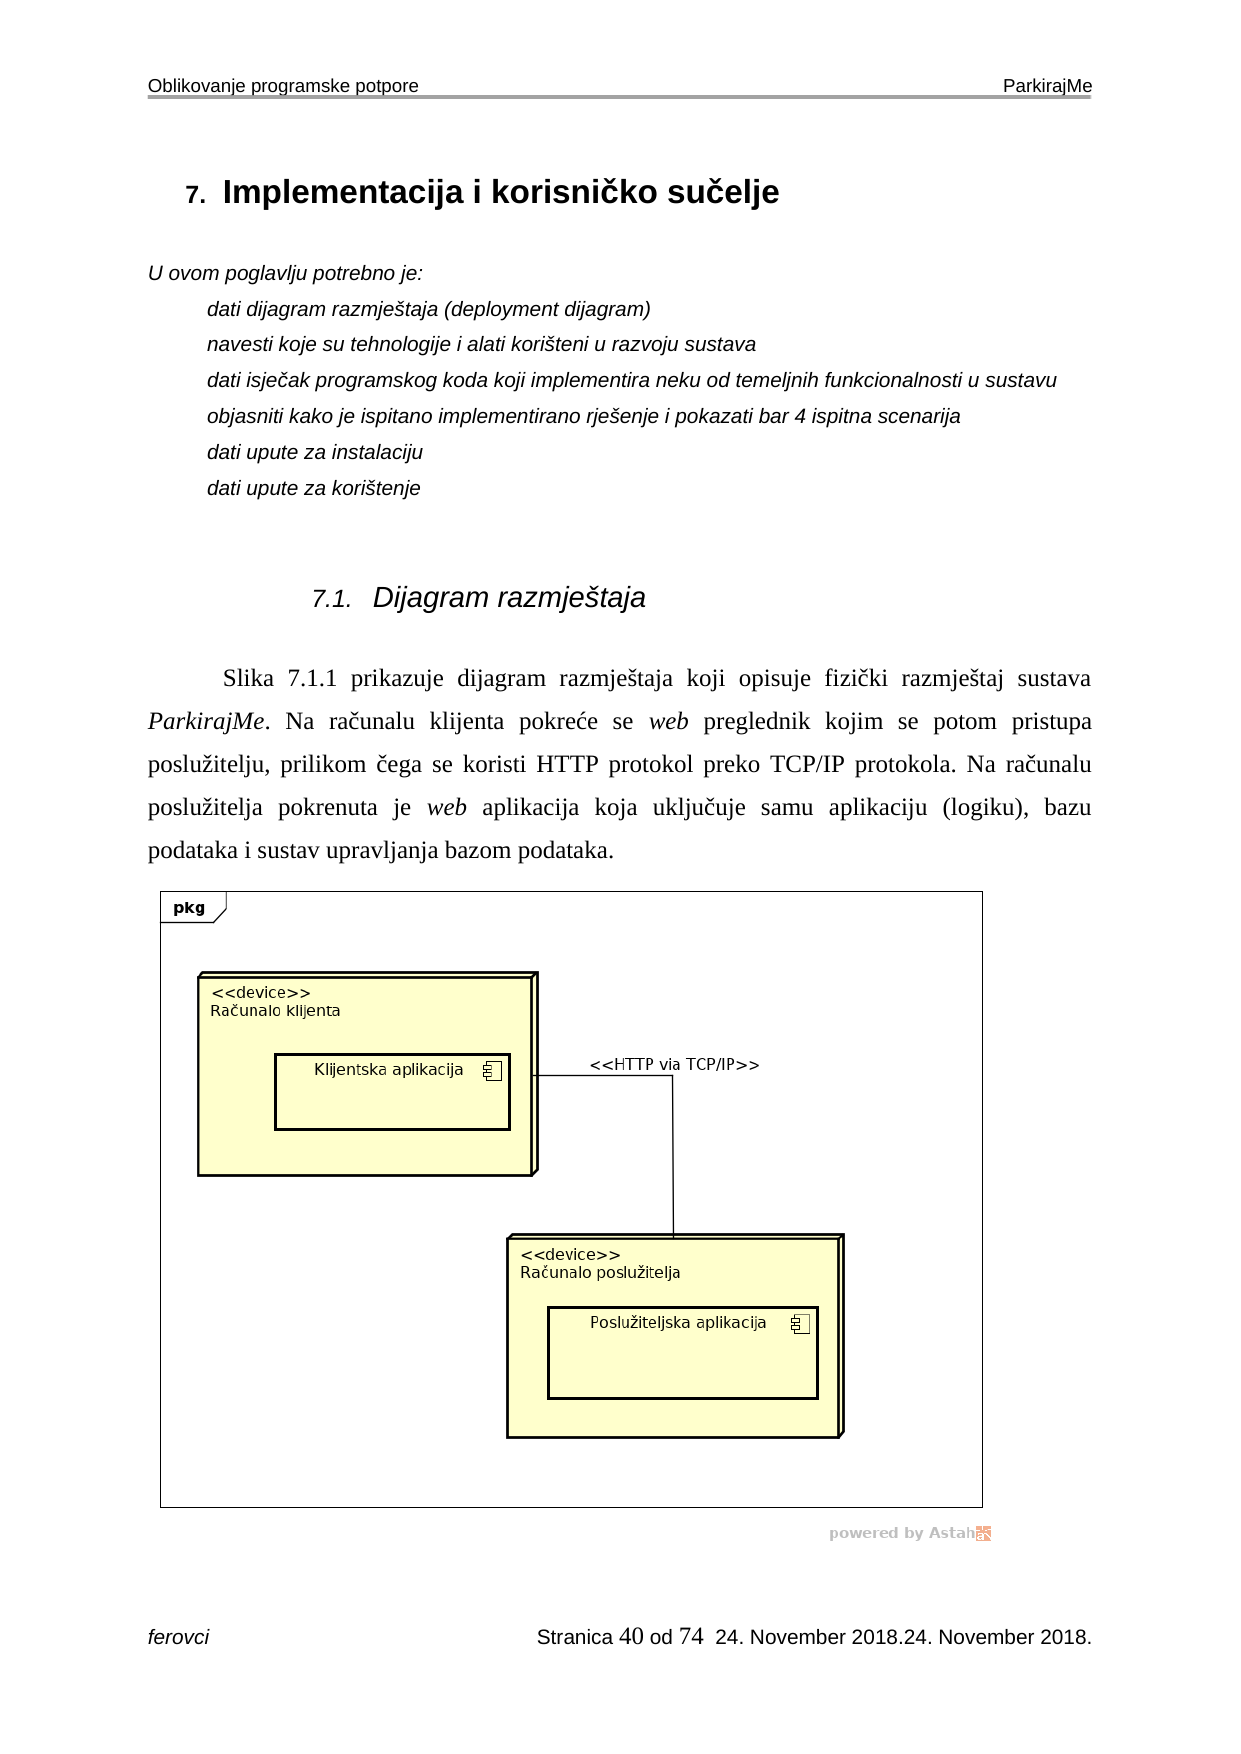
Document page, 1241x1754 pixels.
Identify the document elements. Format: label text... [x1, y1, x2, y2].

subtitle Implementacija i korisničko sučelje [185, 173, 1093, 211]
text dati isječak programskog koda koji implementira neku od temeljnih funkcionalnosti u sustavu [177, 368, 1093, 392]
text navesti koje su tehnologije i alati korišteni u razvoju sustava [177, 332, 1093, 356]
picture [147, 95, 1092, 99]
text dati dijagram razmještaja (deployment dijagram) [177, 296, 1093, 320]
subtitle Dijagram razmještaja [252, 580, 1093, 614]
text dati upute za instalaciju [177, 440, 1093, 464]
text Slika 7.1.1 prikazuje dijagram razmještaja koji opisuje fizički razmještaj sustava ParkirajMe. Na računalu klijenta pokreće se web preglednik kojim se potom pristupa poslužitelju, prilikom čega se koristi HTTP protokol preko TCP/IP protokola. Na računalu poslužitelja pokrenuta je web aplikacija koja uključuje samu aplikaciju (logiku), bazu podataka i sustav upravljanja bazom podataka. [148, 663, 1093, 864]
picture [147, 878, 995, 1545]
text objasniti kako je ispitano implementirano rješenje i pokazati bar 4 ispitna scenarija [177, 404, 1093, 428]
text U ovom poglavlju potrebno je: [148, 260, 1093, 284]
text dati upute za korištenje [177, 476, 1093, 500]
